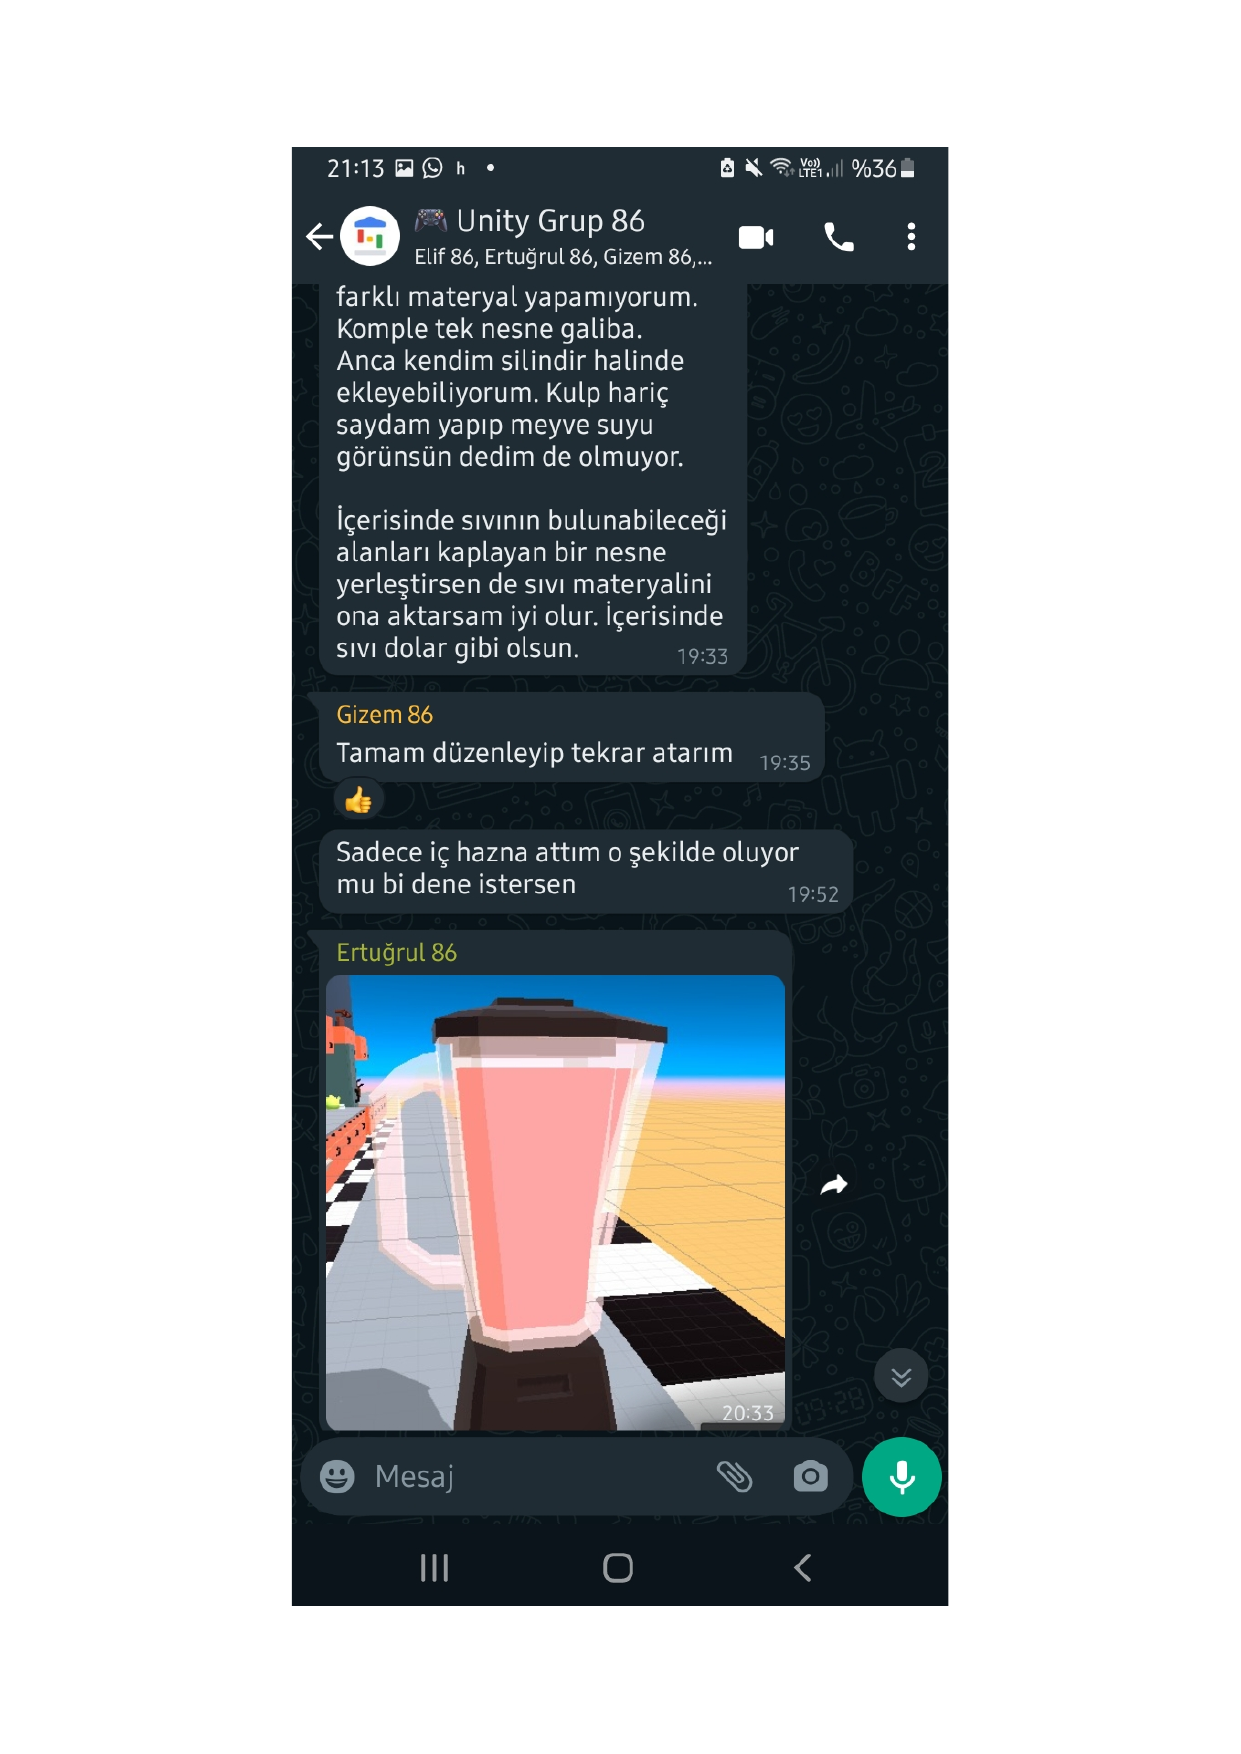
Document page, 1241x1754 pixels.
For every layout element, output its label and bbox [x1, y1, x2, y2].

picture [291, 147, 949, 1606]
